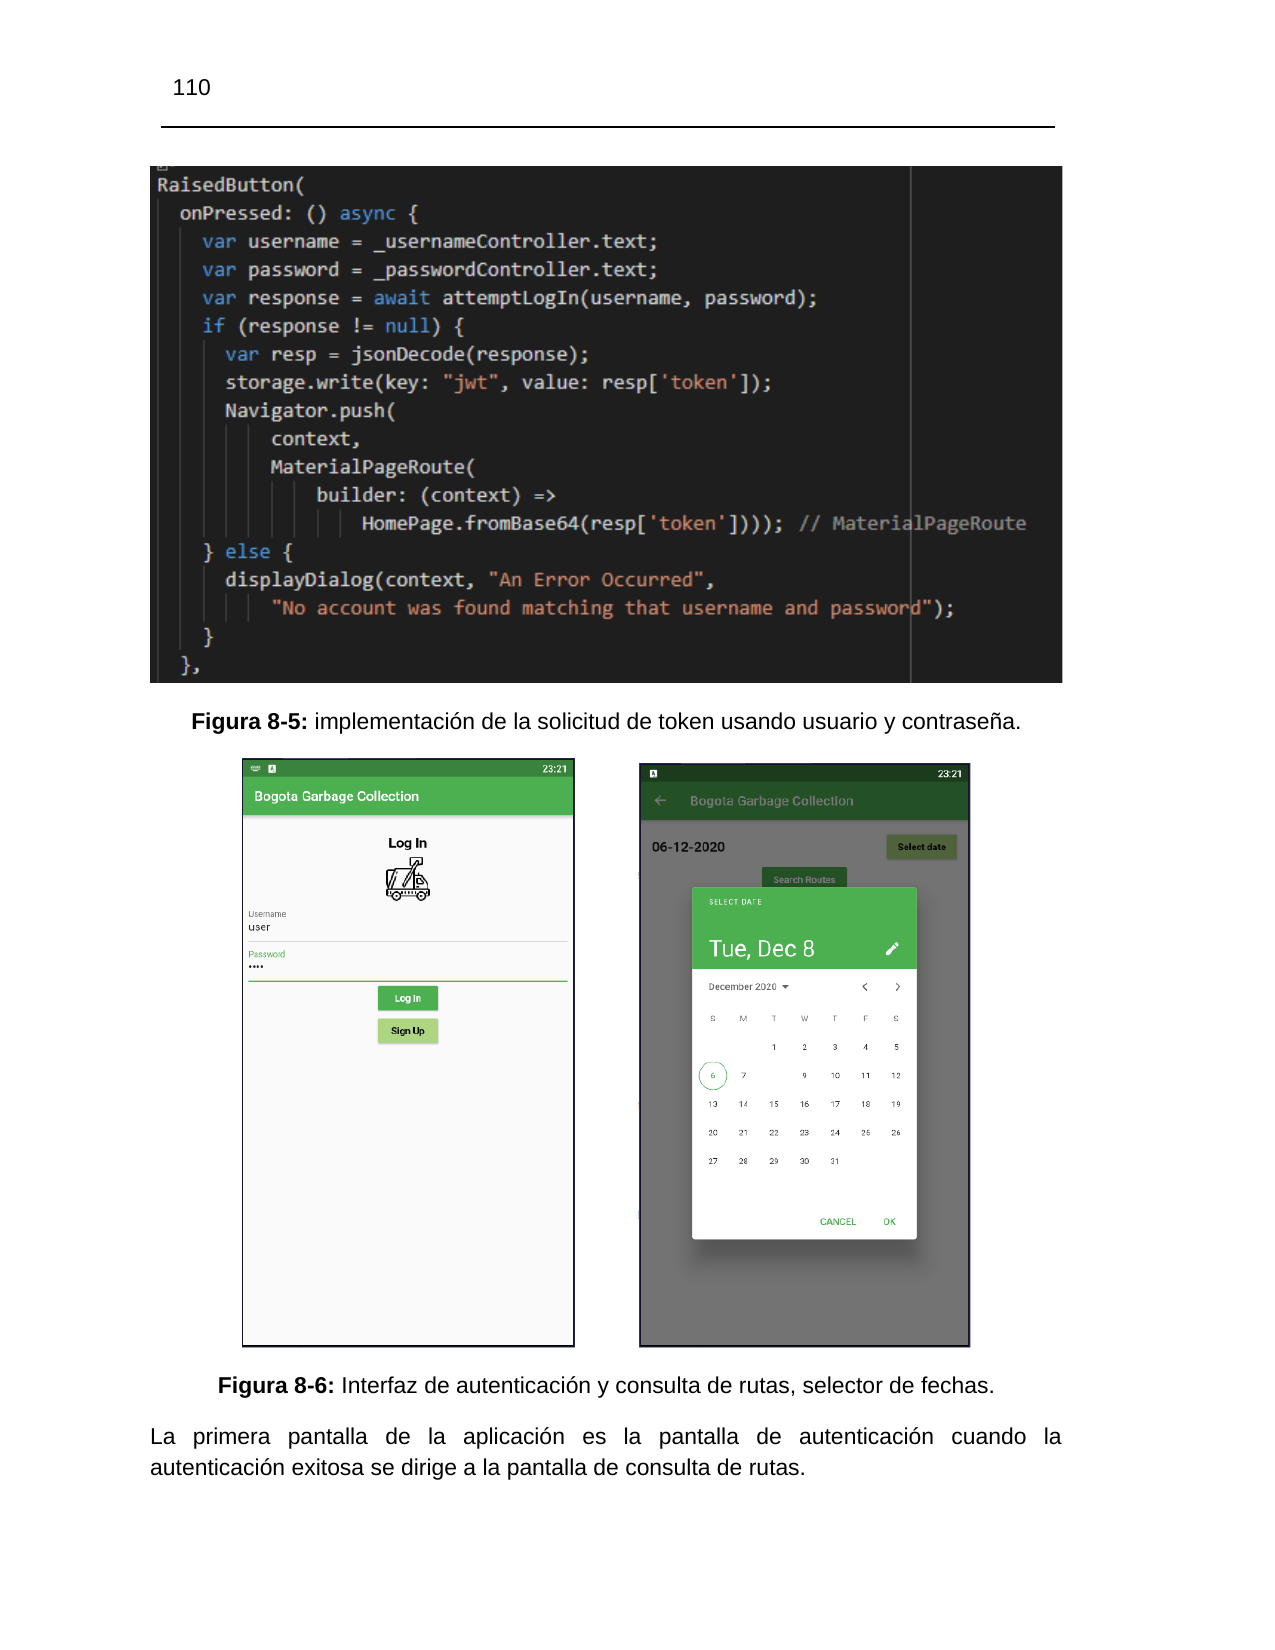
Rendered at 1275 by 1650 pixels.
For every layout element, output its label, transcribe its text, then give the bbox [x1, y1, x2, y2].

text Figura 8-5: implementación de la solicitud de token usando usuario y contraseña. [150, 708, 1062, 734]
text Figura 8-6: Interfaz de autenticación y consulta de rutas, selector de fechas. [150, 1372, 1062, 1398]
picture [150, 166, 1063, 683]
text La primera pantalla de la aplicación es la pantalla de autenticación cuando la autenticación exitosa se dirige a la pantalla de consulta de rutas. [150, 1423, 1062, 1480]
picture [638, 763, 971, 1348]
picture [242, 758, 575, 1348]
